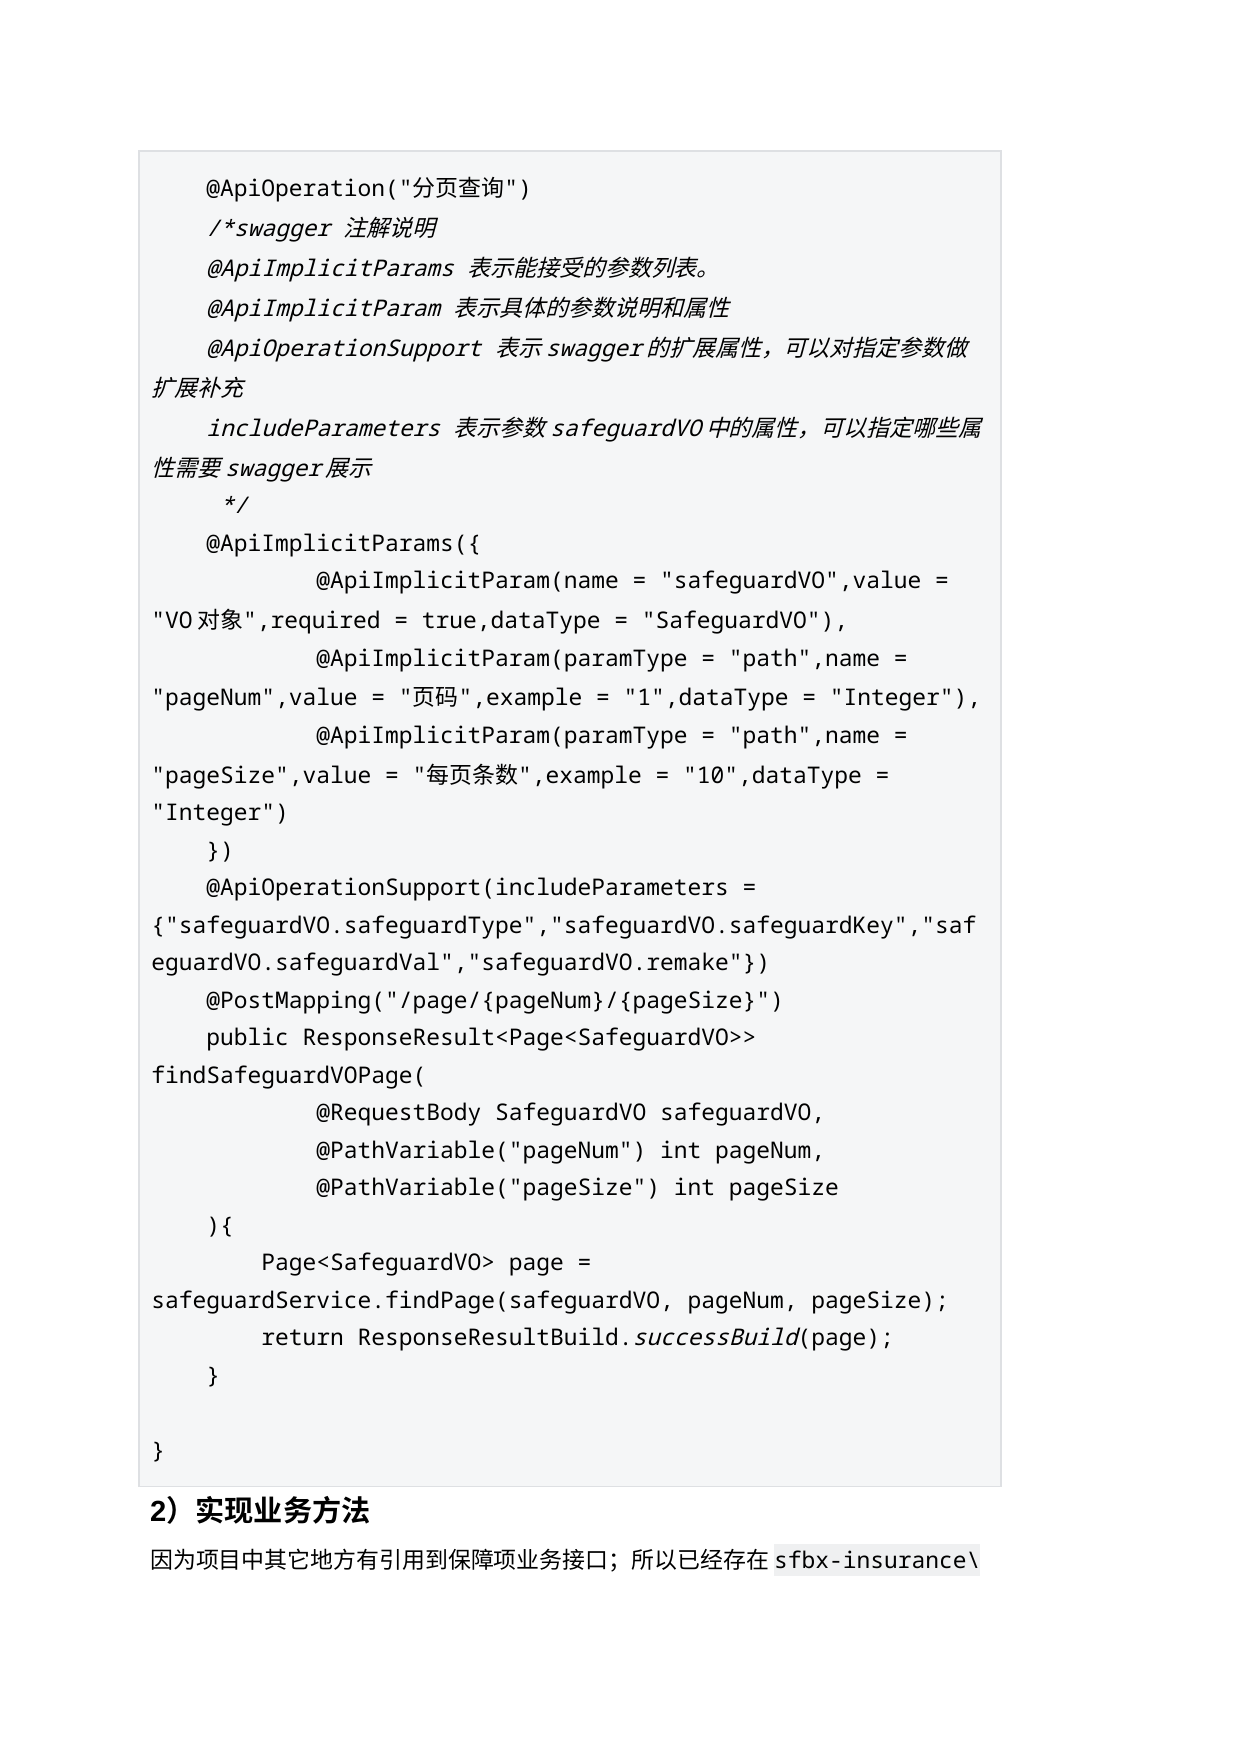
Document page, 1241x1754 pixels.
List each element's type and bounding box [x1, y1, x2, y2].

table_header [140, 152, 1000, 1486]
text [150, 1542, 1090, 1576]
